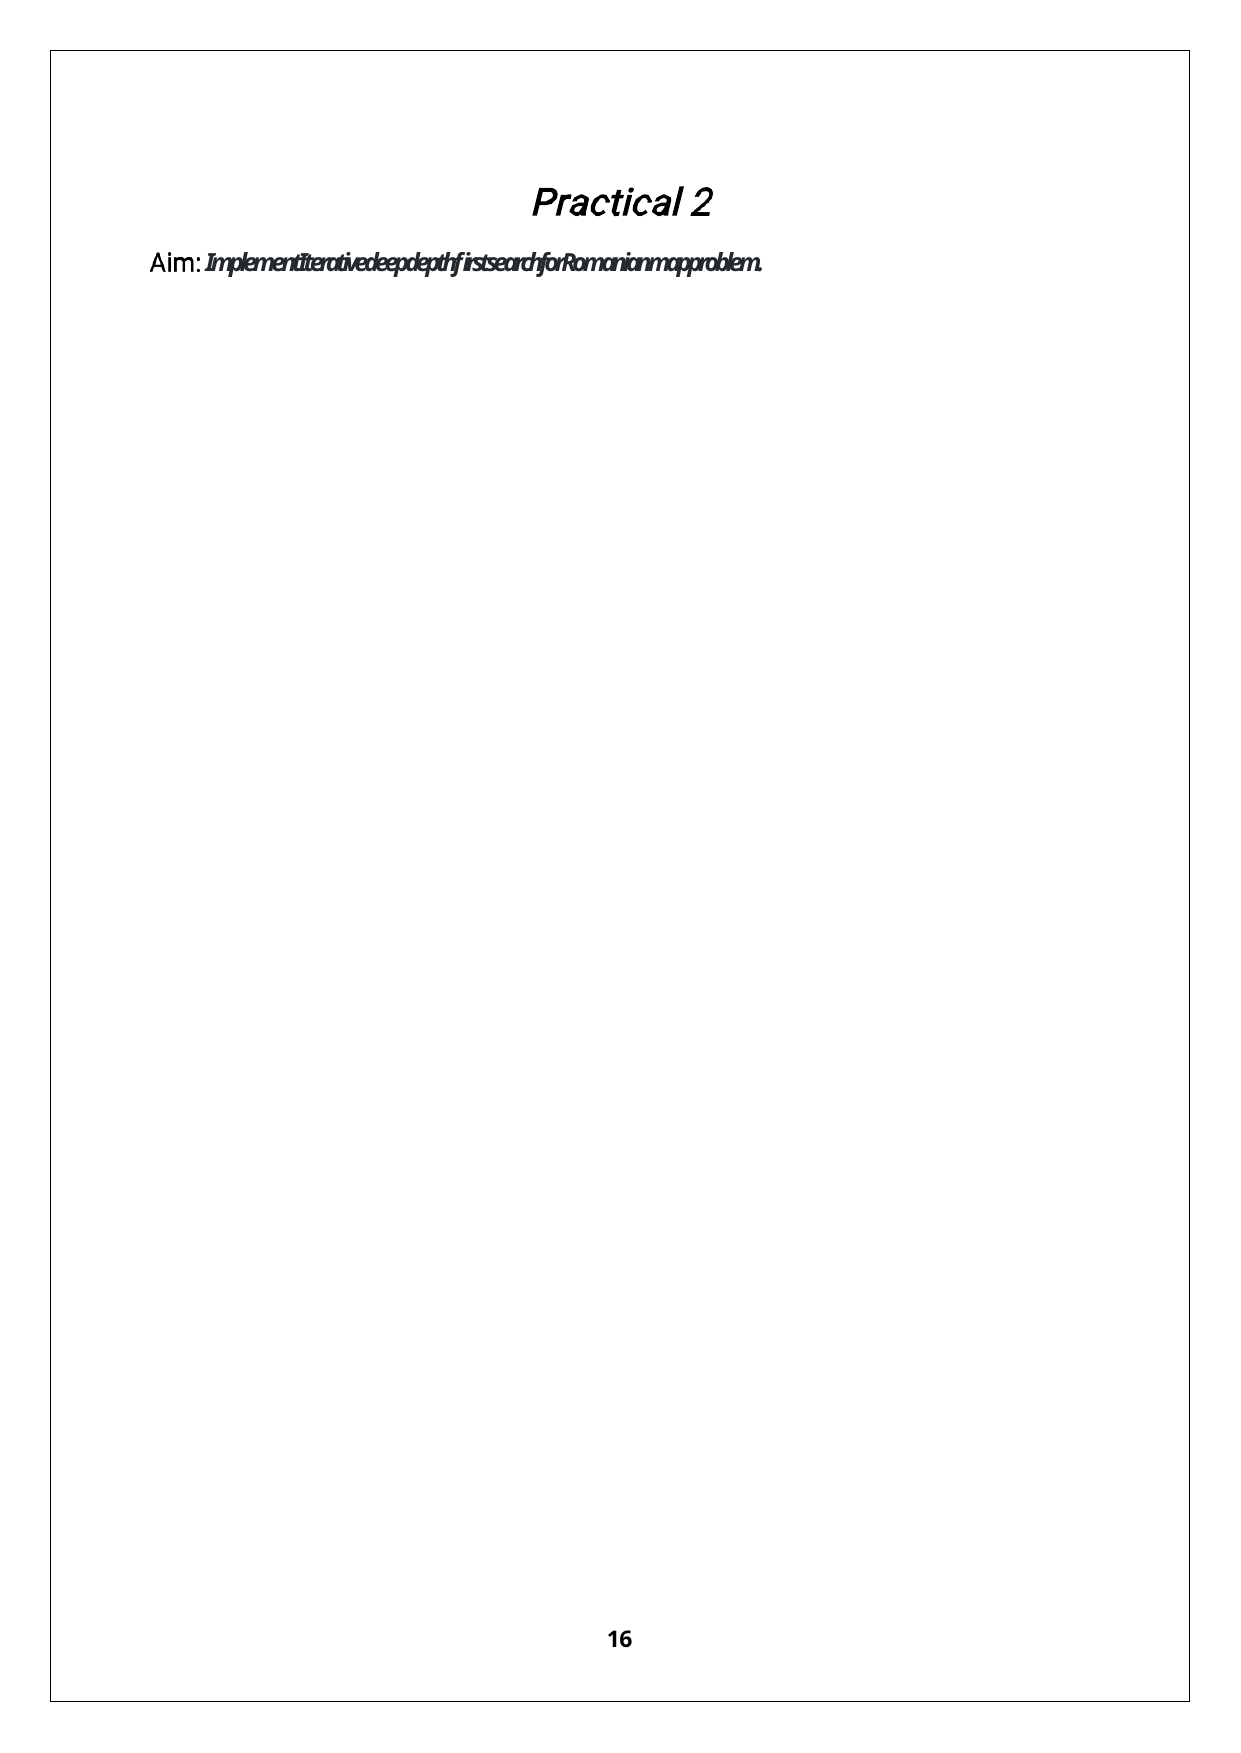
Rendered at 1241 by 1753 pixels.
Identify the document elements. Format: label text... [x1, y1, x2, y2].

text ImplementIterativedeepdepthfirstsearchforRomanianmapproblem. [150, 207, 1111, 279]
picture [150, 252, 200, 272]
picture [690, 187, 713, 216]
